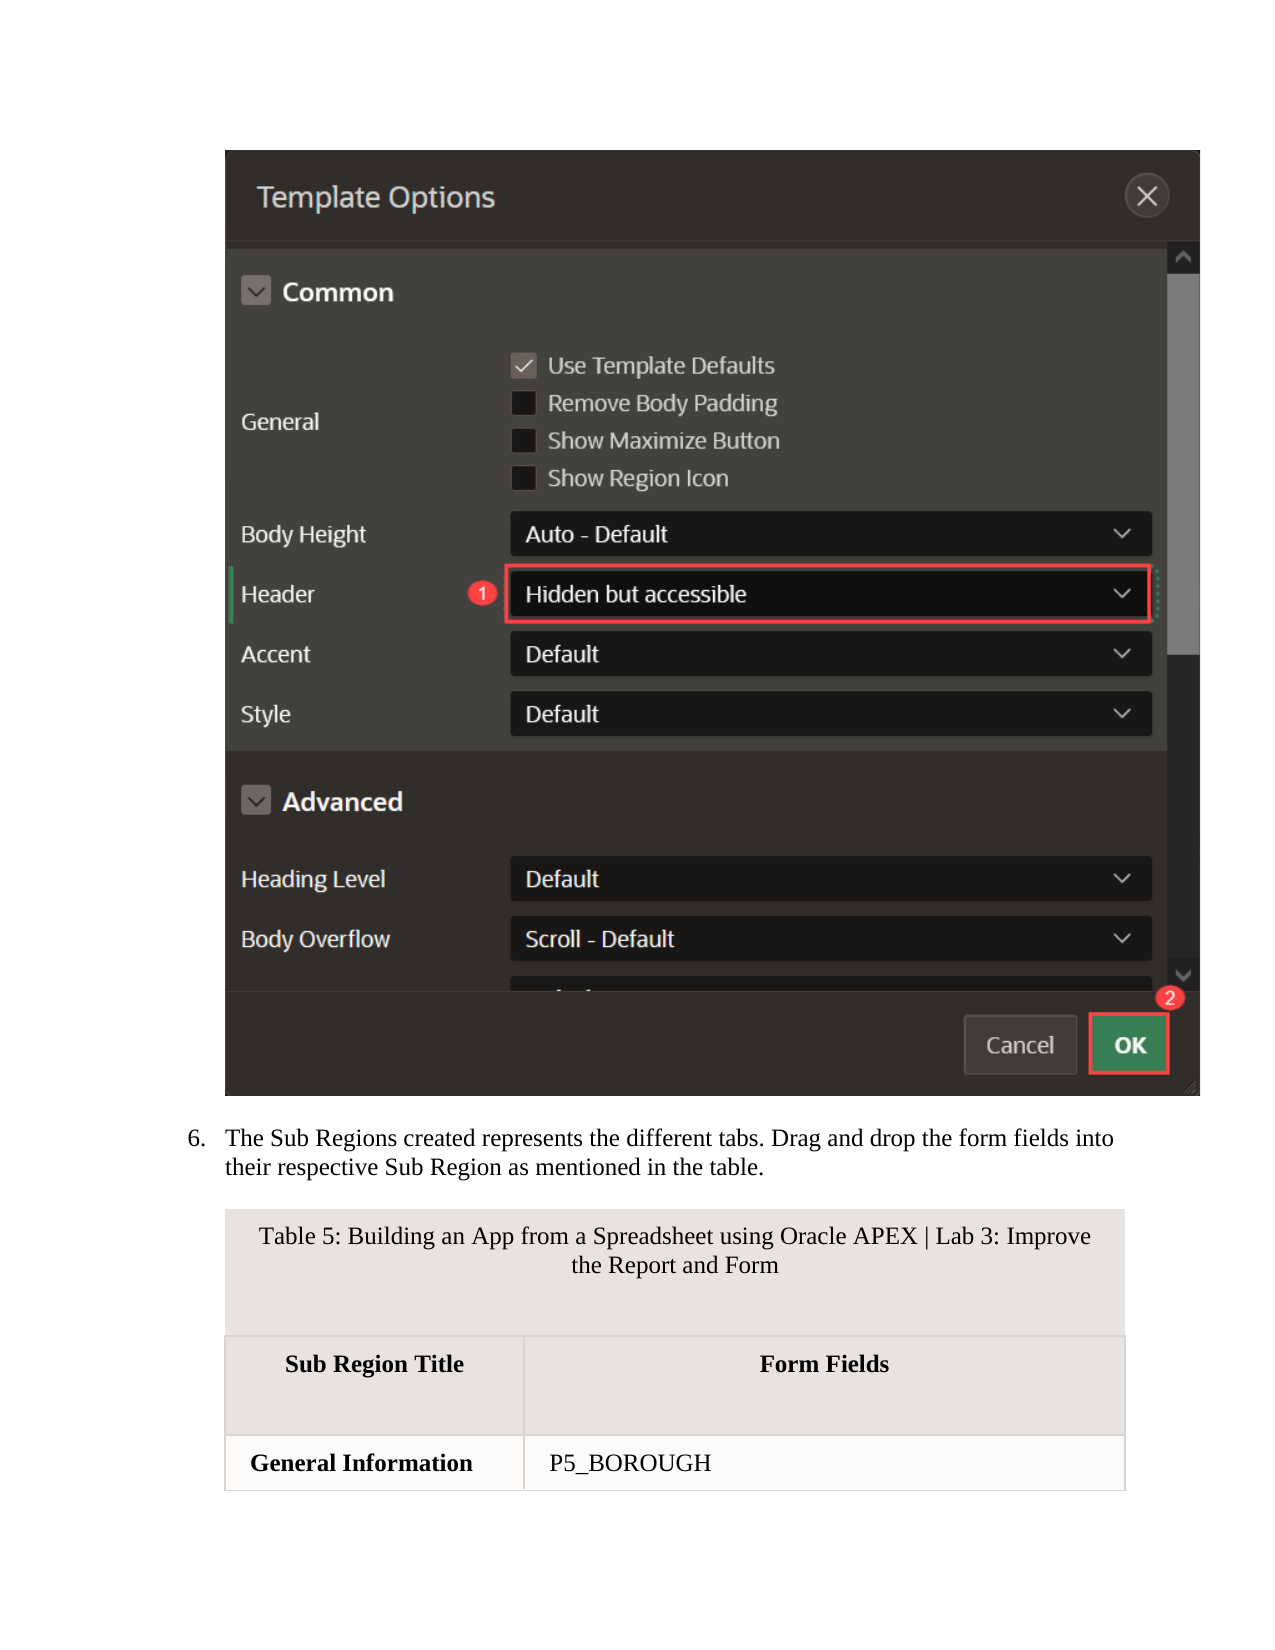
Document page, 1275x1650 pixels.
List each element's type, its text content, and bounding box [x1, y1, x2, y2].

picture [225, 150, 1200, 1096]
table_cell Sub Region Title [226, 1337, 523, 1434]
table_cell Form Fields [525, 1337, 1124, 1434]
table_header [225, 1209, 1125, 1335]
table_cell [525, 1436, 1124, 1489]
table_cell General Information [226, 1436, 523, 1489]
list The Sub Regions created represents the different tabs. Drag and drop the form fields into their respective Sub Region as mentioned in the table. [187, 1123, 1125, 1181]
